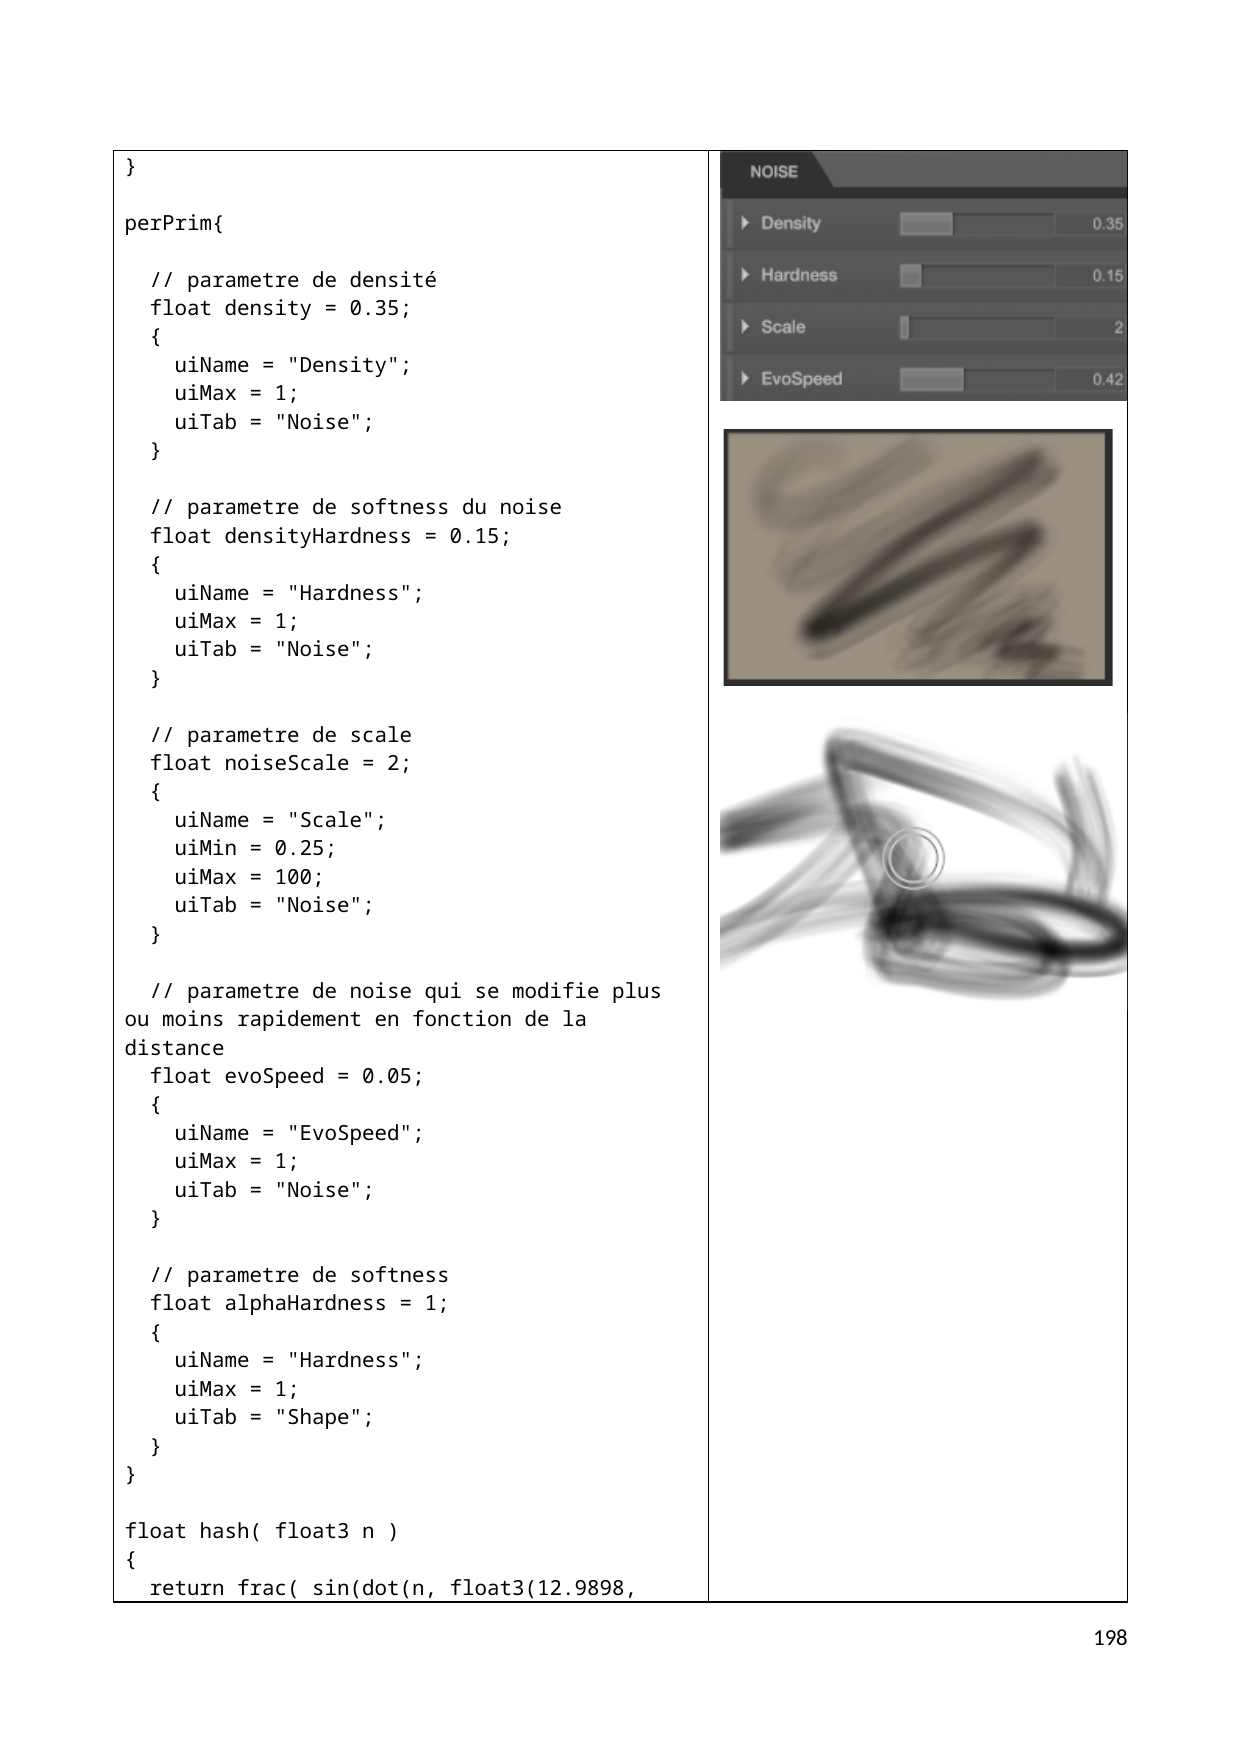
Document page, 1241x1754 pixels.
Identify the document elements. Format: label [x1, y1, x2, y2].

table_cell [114, 151, 708, 1601]
picture [720, 713, 1128, 1011]
picture [723, 429, 1113, 686]
table_cell [709, 151, 1127, 1601]
picture [720, 151, 1128, 401]
